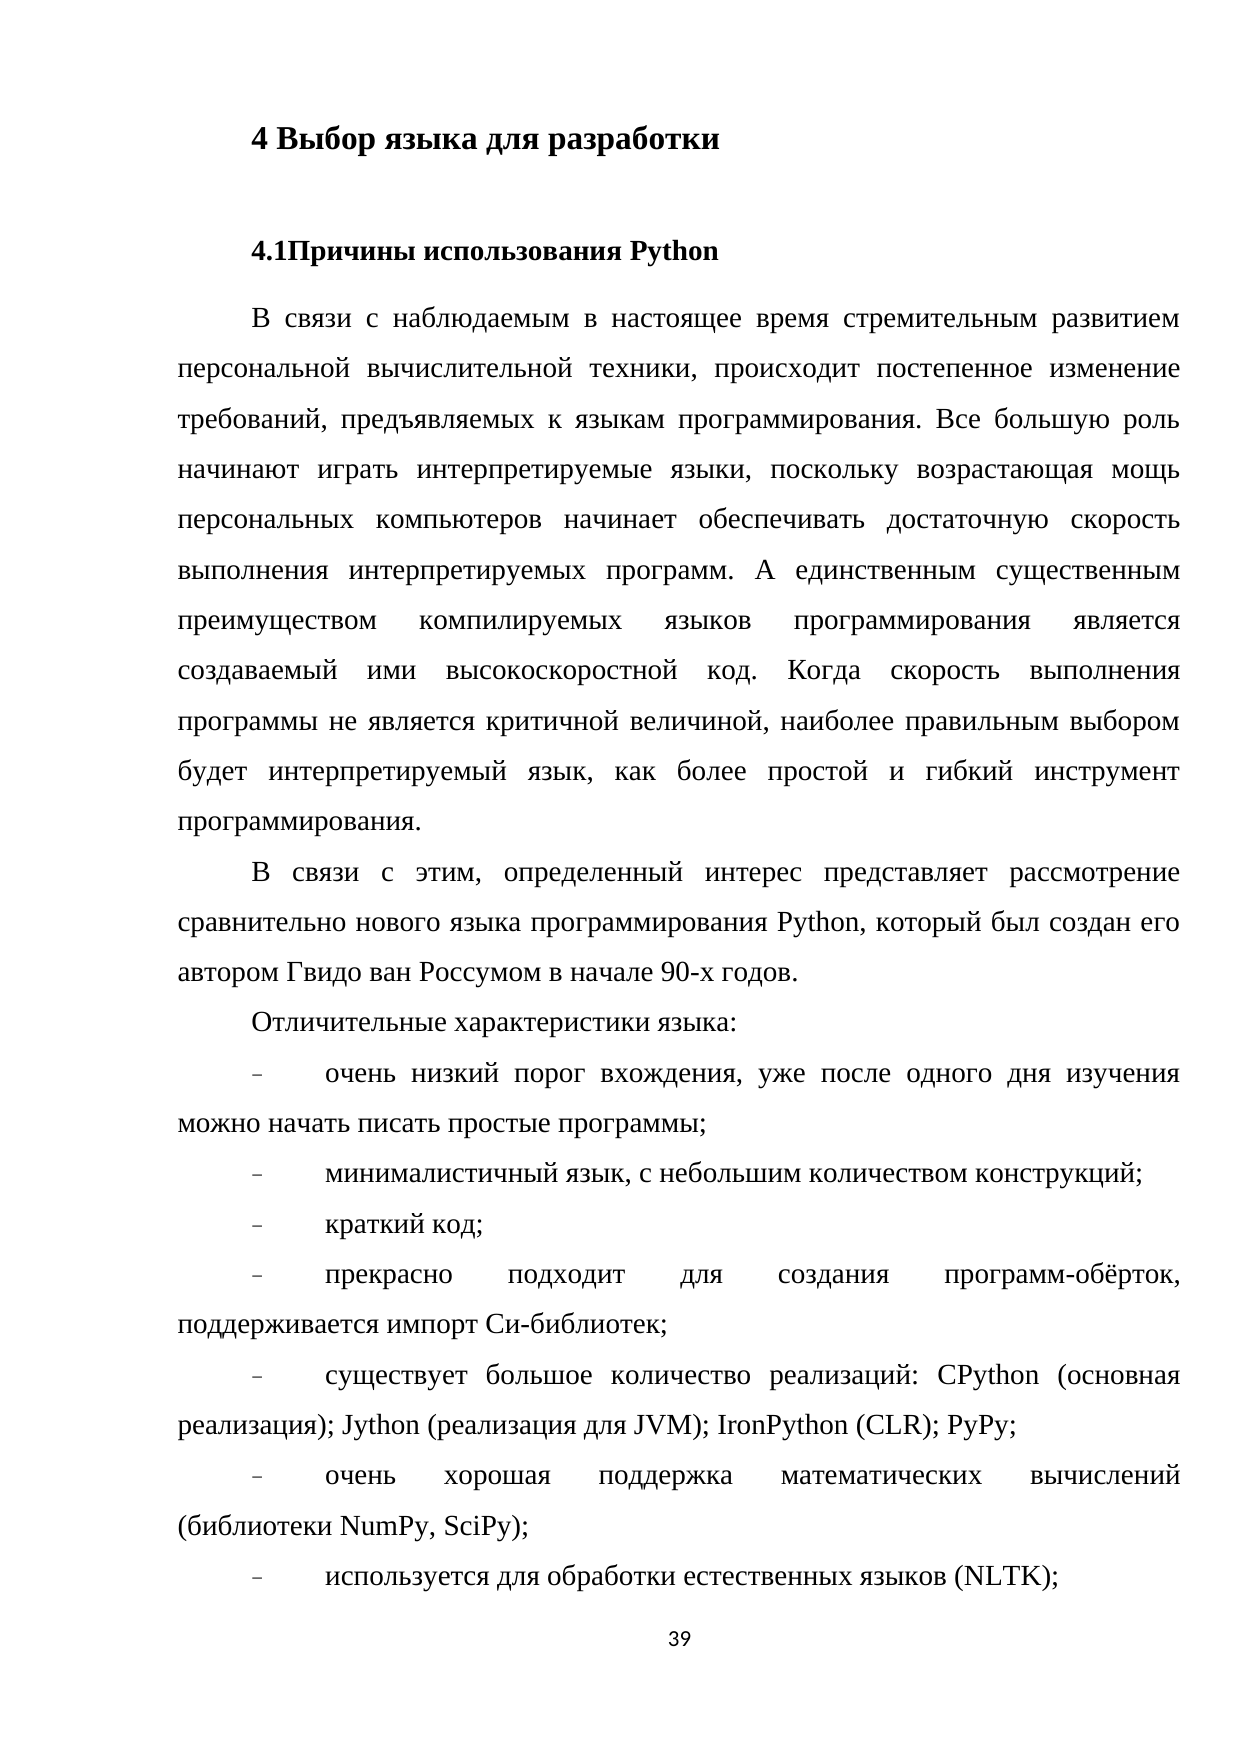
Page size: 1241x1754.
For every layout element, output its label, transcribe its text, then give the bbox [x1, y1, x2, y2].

text В связи с наблюдаемым в настоящее время стремительным развитием персональной вычислительной техники, происходит постепенное изменение требований, предъявляемых к языкам программирования. Все большую роль начинают играть интерпретируемые языки, поскольку возрастающая мощь персональных компьютеров начинает обеспечивать достаточную скорость выполнения интерпретируемых программ. А единственным существенным преимуществом компилируемых языков программирования является создаваемый ими высокоскоростной код. Когда скорость выполнения программы не является критичной величиной, наиболее правильным выбором будет интерпретируемый язык, как более простой и гибкий инструмент программирования. [177, 300, 1181, 837]
list очень хорошая поддержка математических вычислений (библиотеки NumPy, SciPy); [177, 1457, 1181, 1541]
text В связи с этим, определенный интерес представляет рассмотрение сравнительно нового языка программирования Python, который был создан его автором Гвидо ван Россумом в начале 90-х годов. [177, 854, 1181, 988]
list прекрасно подходит для создания программ-обёрток, поддерживается импорт Си-библиотек; [177, 1256, 1181, 1340]
text Отличительные характеристики языка: [177, 1004, 1181, 1038]
list очень низкий порог вхождения, уже после одного дня изучения можно начать писать простые программы; [177, 1055, 1181, 1139]
list используется для обработки естественных языков (NLTK); [177, 1558, 1181, 1592]
text 4 Выбор языка для разработки [177, 118, 1181, 156]
list минималистичный язык, с небольшим количеством конструкций; [177, 1156, 1181, 1189]
text 4.1Причины использования Python [177, 233, 1181, 267]
list краткий код; [177, 1206, 1181, 1239]
list существует большое количество реализаций: CPython (основная реализация); Jython (реализация для JVM); IronPython (CLR); PyPy; [177, 1357, 1181, 1441]
